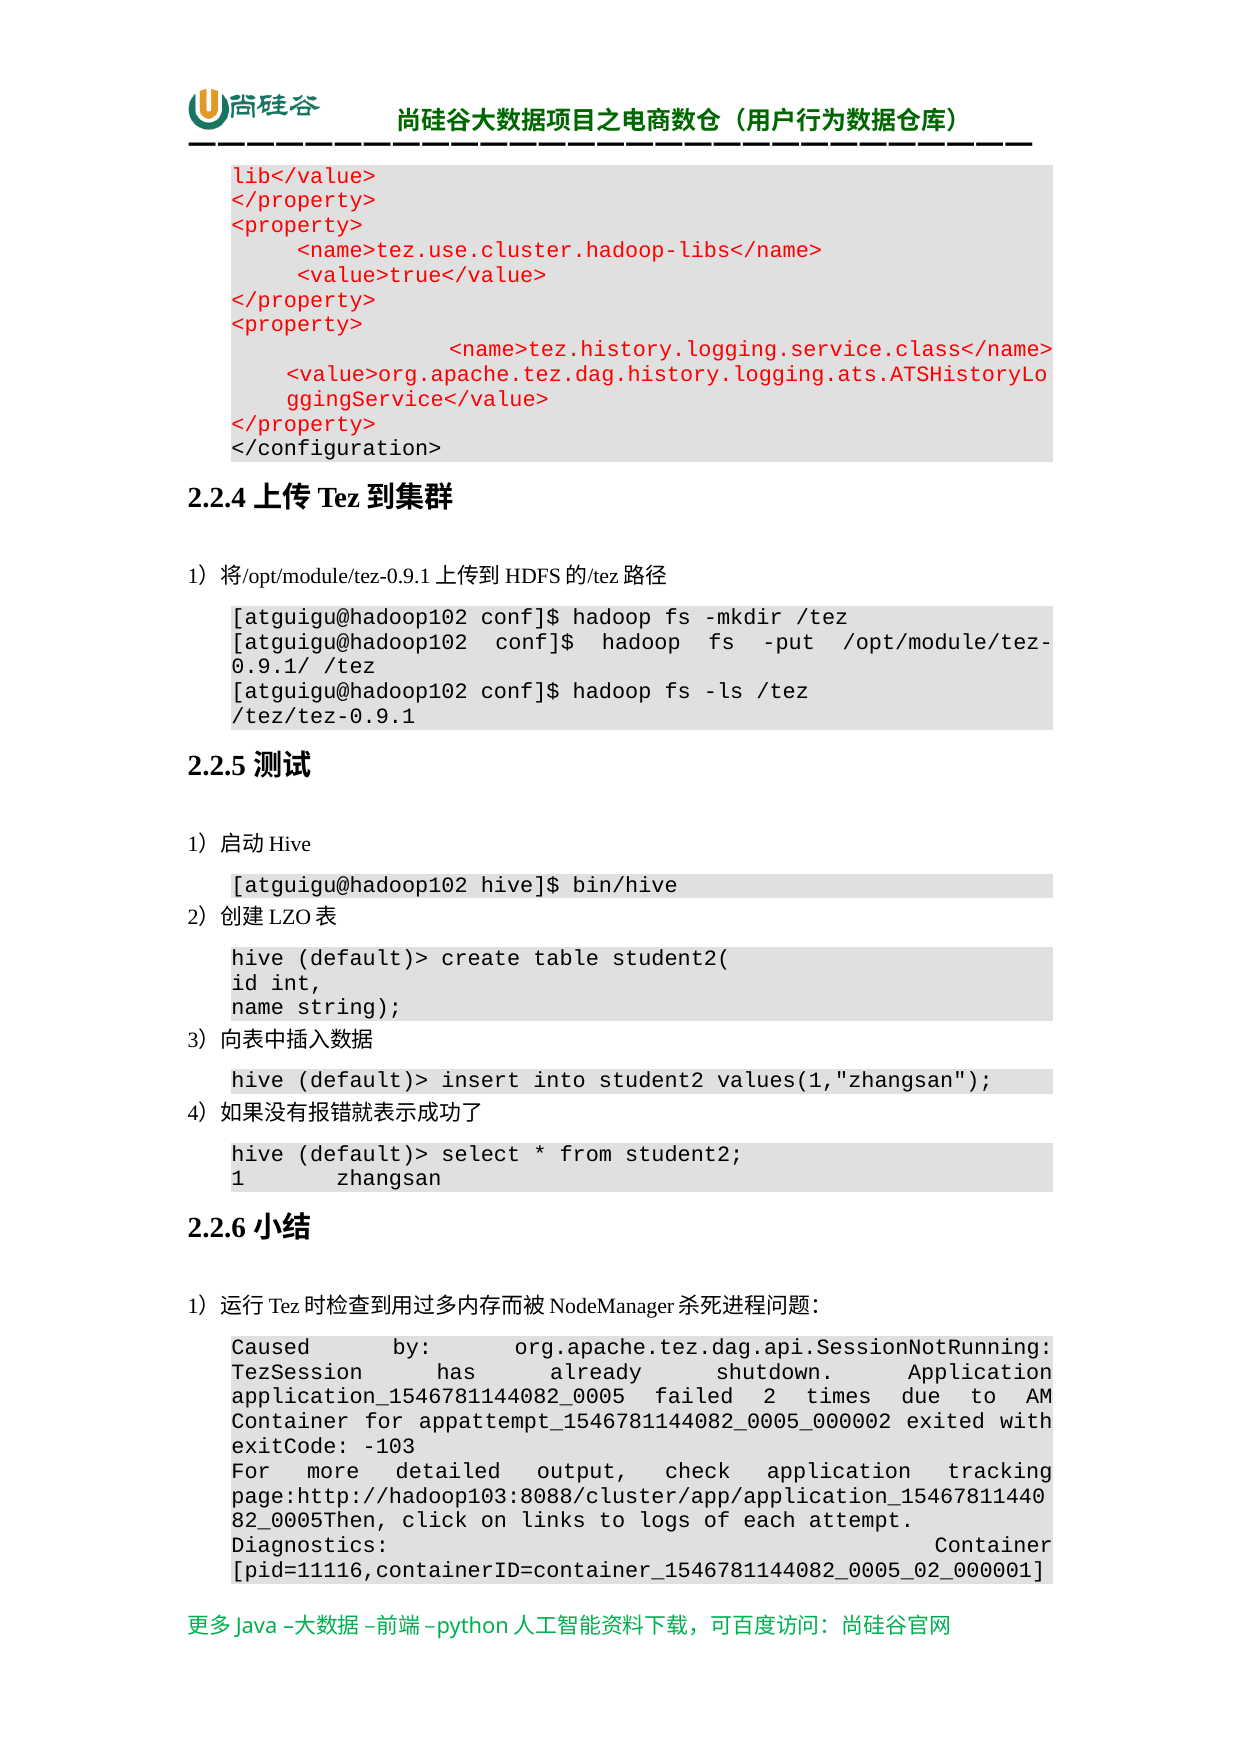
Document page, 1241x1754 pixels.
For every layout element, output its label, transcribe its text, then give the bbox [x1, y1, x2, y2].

text 1）启动Hive [187, 825, 1053, 858]
text [atguigu@hadoop102 hive]$ bin/hive [231, 874, 1053, 898]
text hive (default)> create table student2( [231, 947, 1053, 972]
text /tez/tez-0.9.1 [231, 705, 1053, 730]
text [231, 1534, 1053, 1584]
text [atguigu@hadoop102 conf]$ hadoop fs -put /opt/module/tez-0.9.1/ /tez [231, 631, 1053, 680]
text </property> [231, 189, 1053, 214]
text hive (default)> select * from student2; [231, 1143, 1053, 1167]
subtitle 2.2.6 小结 [187, 1192, 1053, 1257]
text 1）运行Tez时检查到用过多内存而被NodeManager杀死进程问题： [187, 1288, 1053, 1320]
text <value>true</value> [231, 264, 1053, 289]
text </property> [231, 413, 1053, 437]
text 1）将/opt/module/tez-0.9.1上传到HDFS的/tez路径 [187, 558, 1053, 590]
text id int, [231, 972, 1053, 996]
subtitle 2.2.5 测试 [187, 730, 1053, 795]
text <name>tez.history.logging.service.class</name> <value>org.apache.tez.dag.history.logging.ats.ATSHistoryLoggingService</value> [231, 338, 1053, 413]
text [231, 165, 1053, 189]
text hive (default)> insert into student2 values(1,"zhangsan"); [231, 1069, 1053, 1094]
text For more detailed output, check application tracking page:http://hadoop103:8088/cluster/app/application_1546781144082_0005Then, click on links to logs of each attempt. [231, 1460, 1053, 1534]
text 3）向表中插入数据 [187, 1021, 1053, 1054]
text name string); [231, 996, 1053, 1021]
text <property> [231, 313, 1053, 338]
text [atguigu@hadoop102 conf]$ hadoop fs -ls /tez [231, 680, 1053, 705]
picture [187, 88, 320, 130]
text [atguigu@hadoop102 conf]$ hadoop fs -mkdir /tez [231, 606, 1053, 631]
text Caused by: org.apache.tez.dag.api.SessionNotRunning: TezSession has already shutdown. Application application_1546781144082_0005 failed 2 times due to AM Container for appattempt_1546781144082_0005_000002 exited with exitCode: -103 [231, 1336, 1053, 1460]
text <name>tez.use.cluster.hadoop-libs</name> [231, 239, 1053, 264]
text 4）如果没有报错就表示成功了 [187, 1094, 1053, 1127]
text 1 zhangsan [231, 1167, 1053, 1192]
text </property> [231, 289, 1053, 313]
text 2）创建LZO表 [187, 898, 1053, 931]
subtitle 2.2.4 上传Tez到集群 [187, 462, 1053, 527]
text </configuration> [231, 437, 1053, 462]
text <property> [231, 214, 1053, 239]
